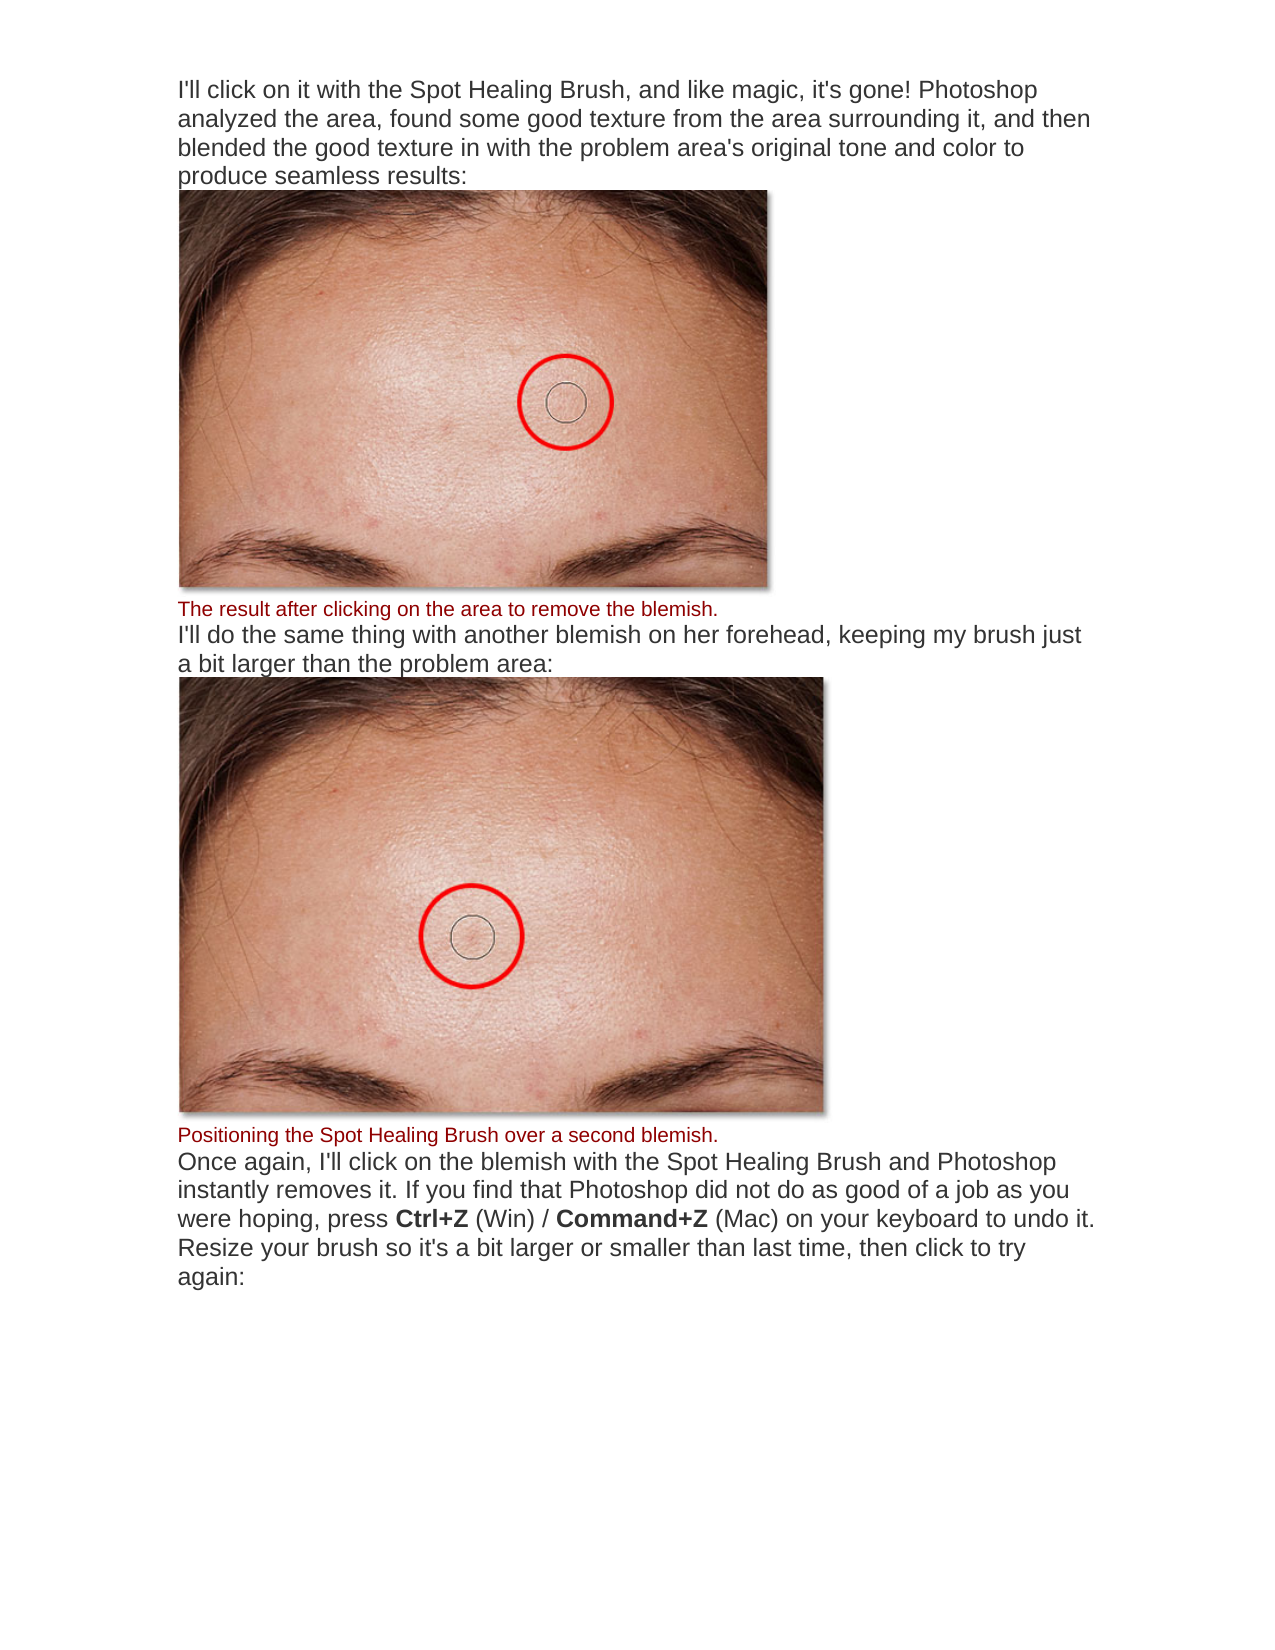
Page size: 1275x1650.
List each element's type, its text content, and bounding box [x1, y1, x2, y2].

text Positioning the Spot Healing Brush over a second blemish. [177, 1123, 1098, 1147]
picture [177, 190, 776, 597]
picture [177, 677, 833, 1123]
text I'll click on it with the Spot Healing Brush, and like magic, it's gone! Photoshop analyzed the area, found some good texture from the area surrounding it, and then blended the good texture in with the problem area's original tone and color to produce seamless results: [177, 75, 1098, 190]
text The result after clicking on the area to remove the blemish. [177, 596, 1098, 620]
text I'll do the same thing with another blemish on her forehead, keeping my brush just a bit larger than the problem area: [177, 620, 1098, 678]
text Once again, I'll click on the blemish with the Spot Healing Brush and Photoshop instantly removes it. If you find that Photoshop did not do as good of a job as you were hoping, press Ctrl+Z (Win) / Command+Z (Mac) on your keyboard to undo it. Resize your brush so it's a bit larger or smaller than last time, then click to try again: [177, 1147, 1098, 1290]
